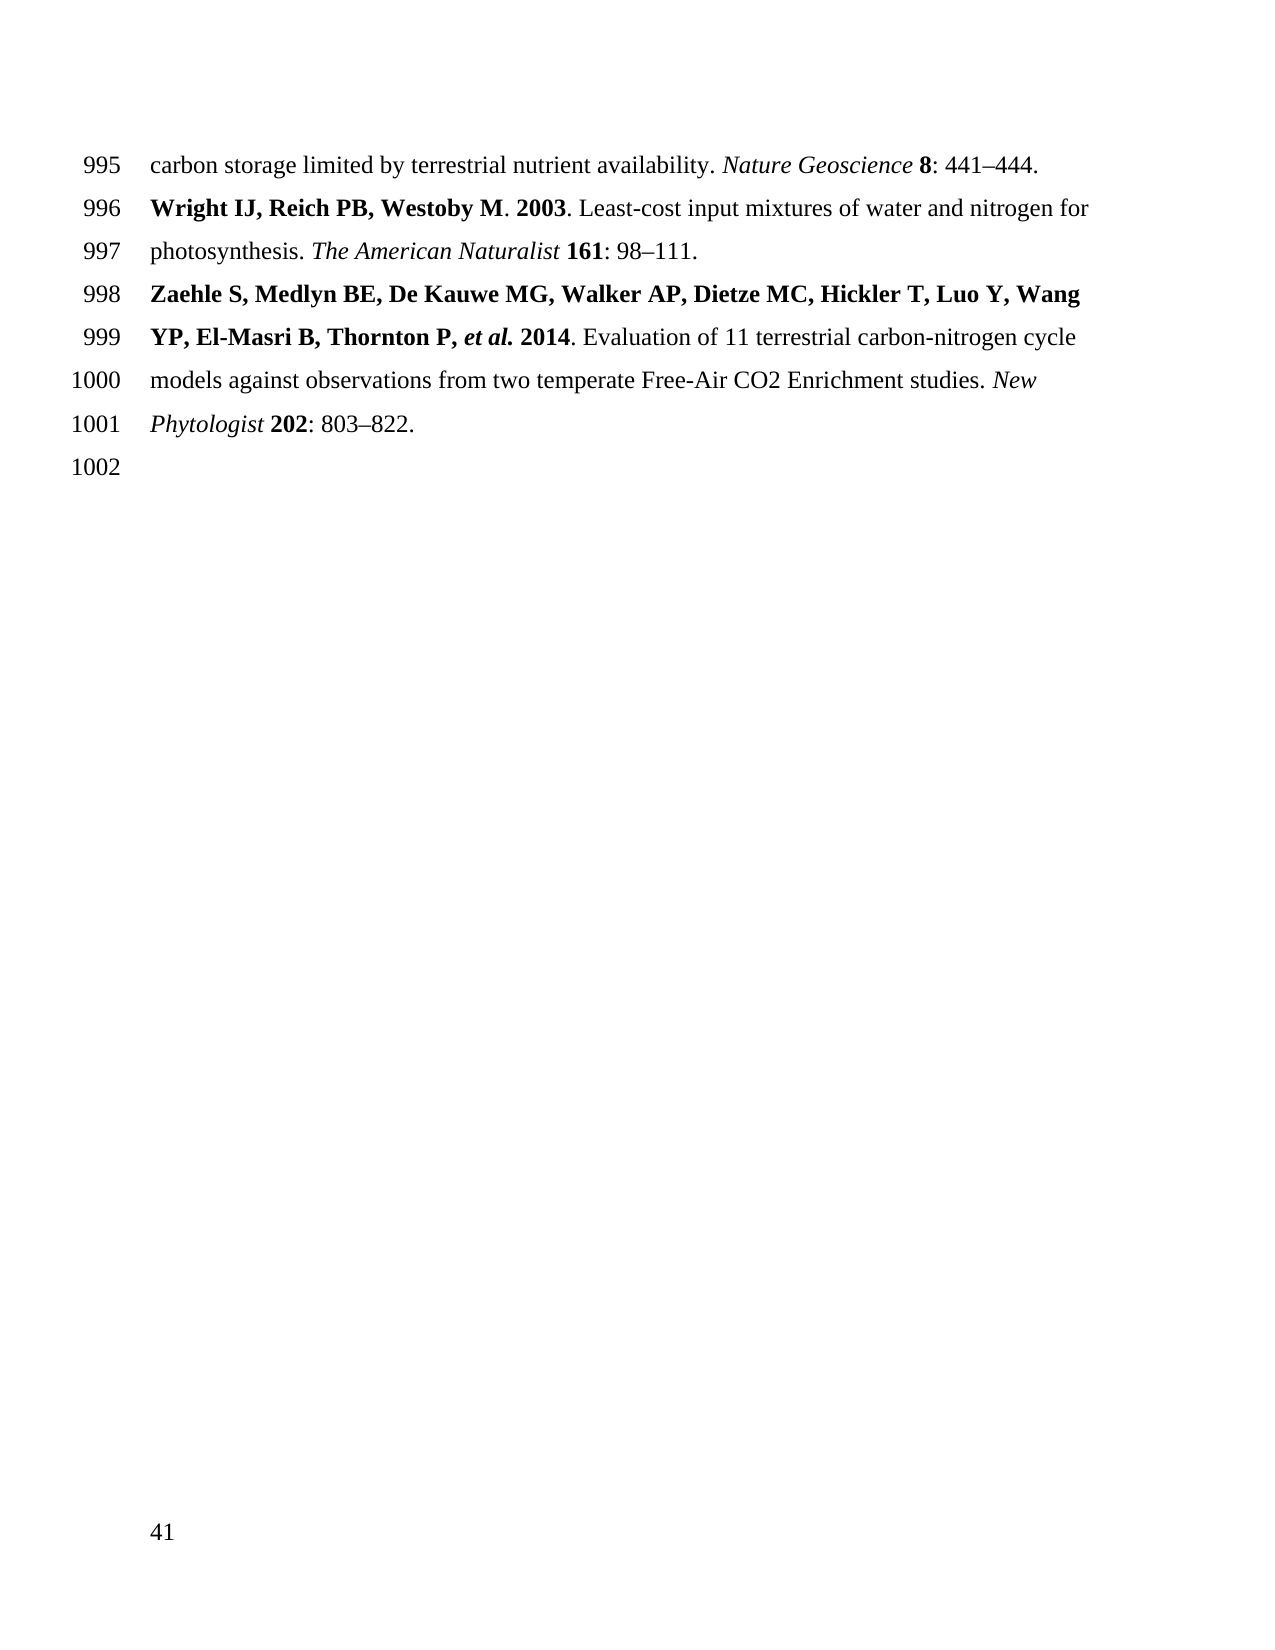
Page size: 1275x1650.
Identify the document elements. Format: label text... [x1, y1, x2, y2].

text Zaehle S, Medlyn BE, De Kauwe MG, Walker AP, Dietze MC, Hickler T, Luo Y, Wang YP, El-Masri B, Thornton P, et al. 2014. Evaluation of 11 terrestrial carbon-nitrogen cycle models against observations from two temperate Free-Air CO2 Enrichment studies. New Phytologist 202: 803–822. [150, 279, 1125, 437]
text Wright IJ, Reich PB, Westoby M. 2003. Least-cost input mixtures of water and nitrogen for photosynthesis. The American Naturalist 161: 98–111. [150, 193, 1125, 265]
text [150, 150, 1125, 179]
